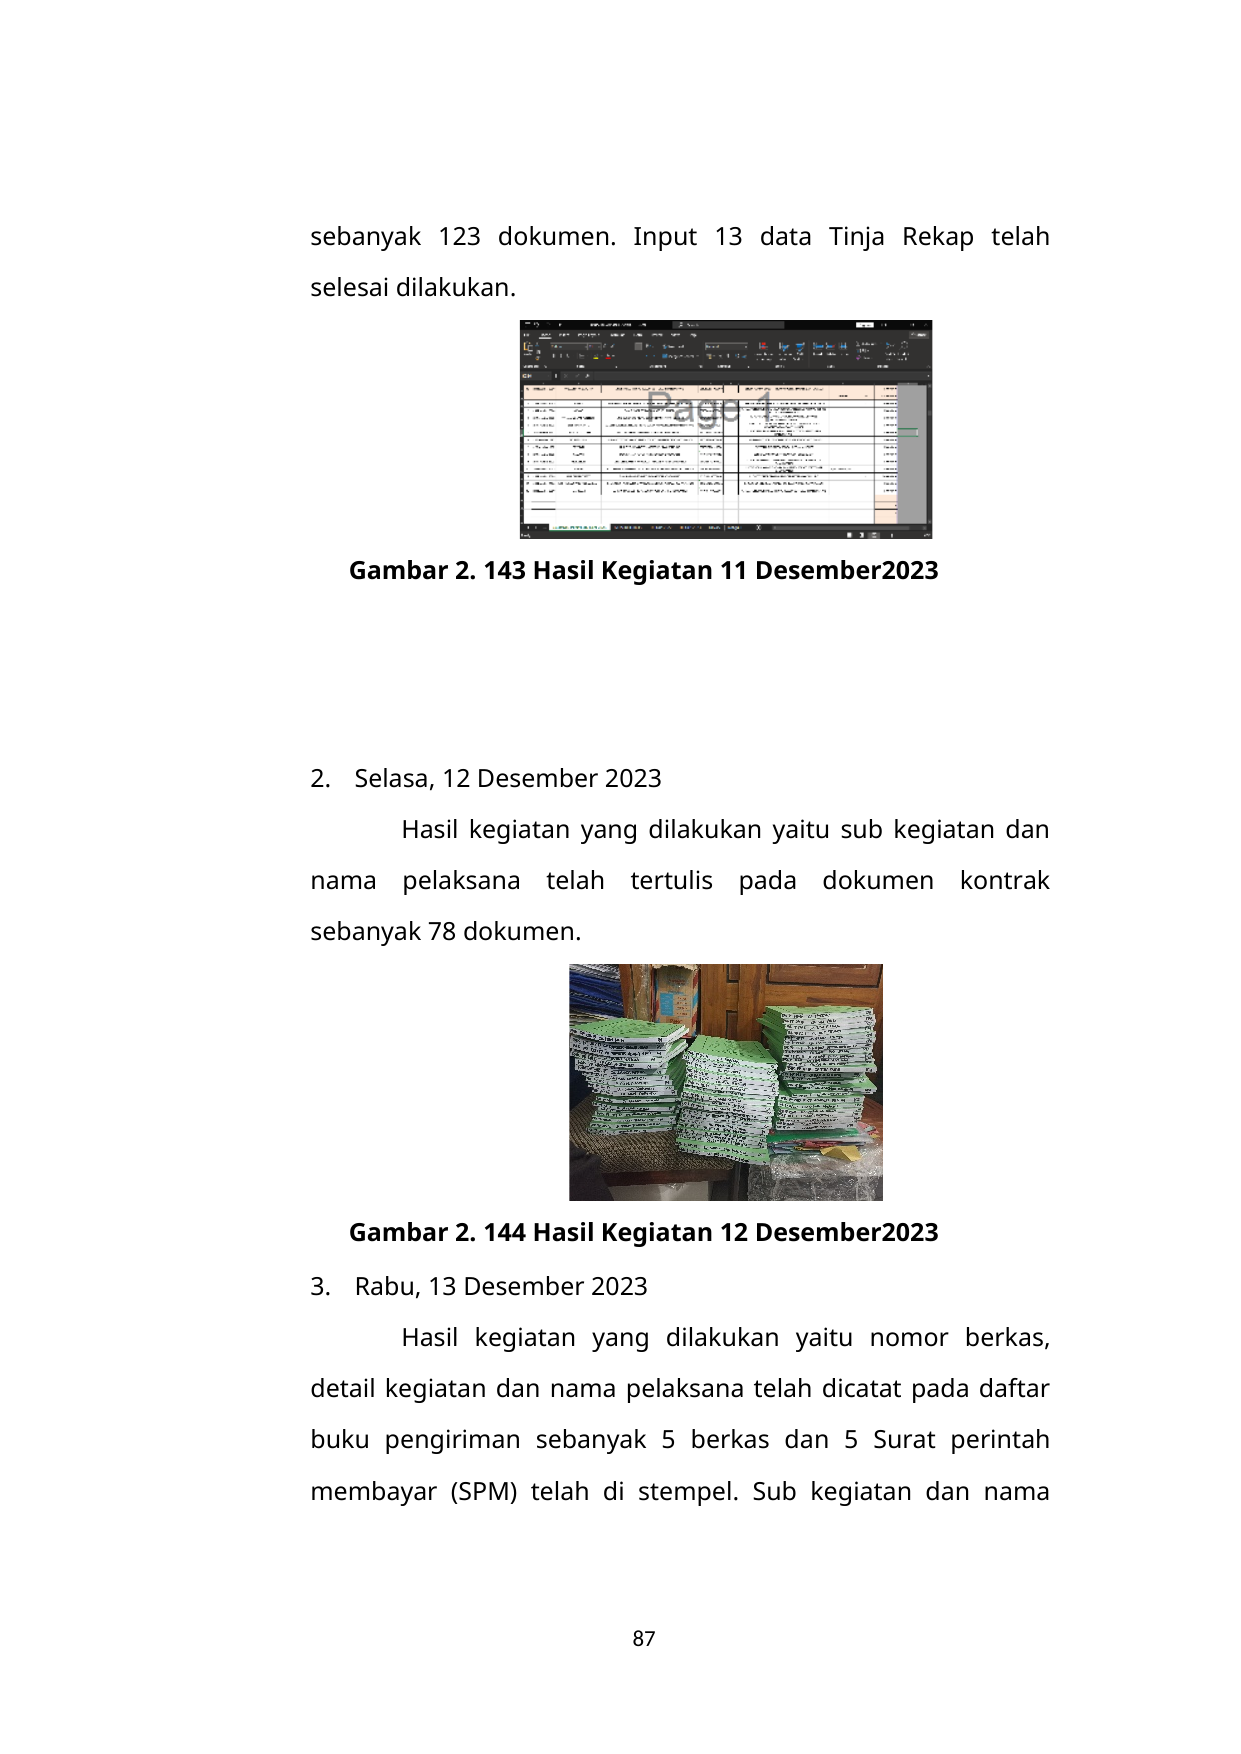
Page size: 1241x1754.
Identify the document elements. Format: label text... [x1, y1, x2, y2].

list Selasa, 12 Desember 2023 [310, 761, 1051, 795]
list Rabu, 13 Desember 2023 [310, 1269, 1051, 1303]
picture [519, 320, 933, 539]
text Gambar 2. 144 Hasil Kegiatan 12 Desember2023 [236, 1214, 1051, 1248]
picture [569, 964, 883, 1201]
text Hasil kegiatan yang dilakukan yaitu sub kegiatan dan nama pelaksana telah tertulis pada dokumen kontrak sebanyak 78 dokumen. [310, 812, 1051, 948]
text Gambar 2. 143 Hasil Kegiatan 11 Desember2023 [236, 553, 1051, 587]
